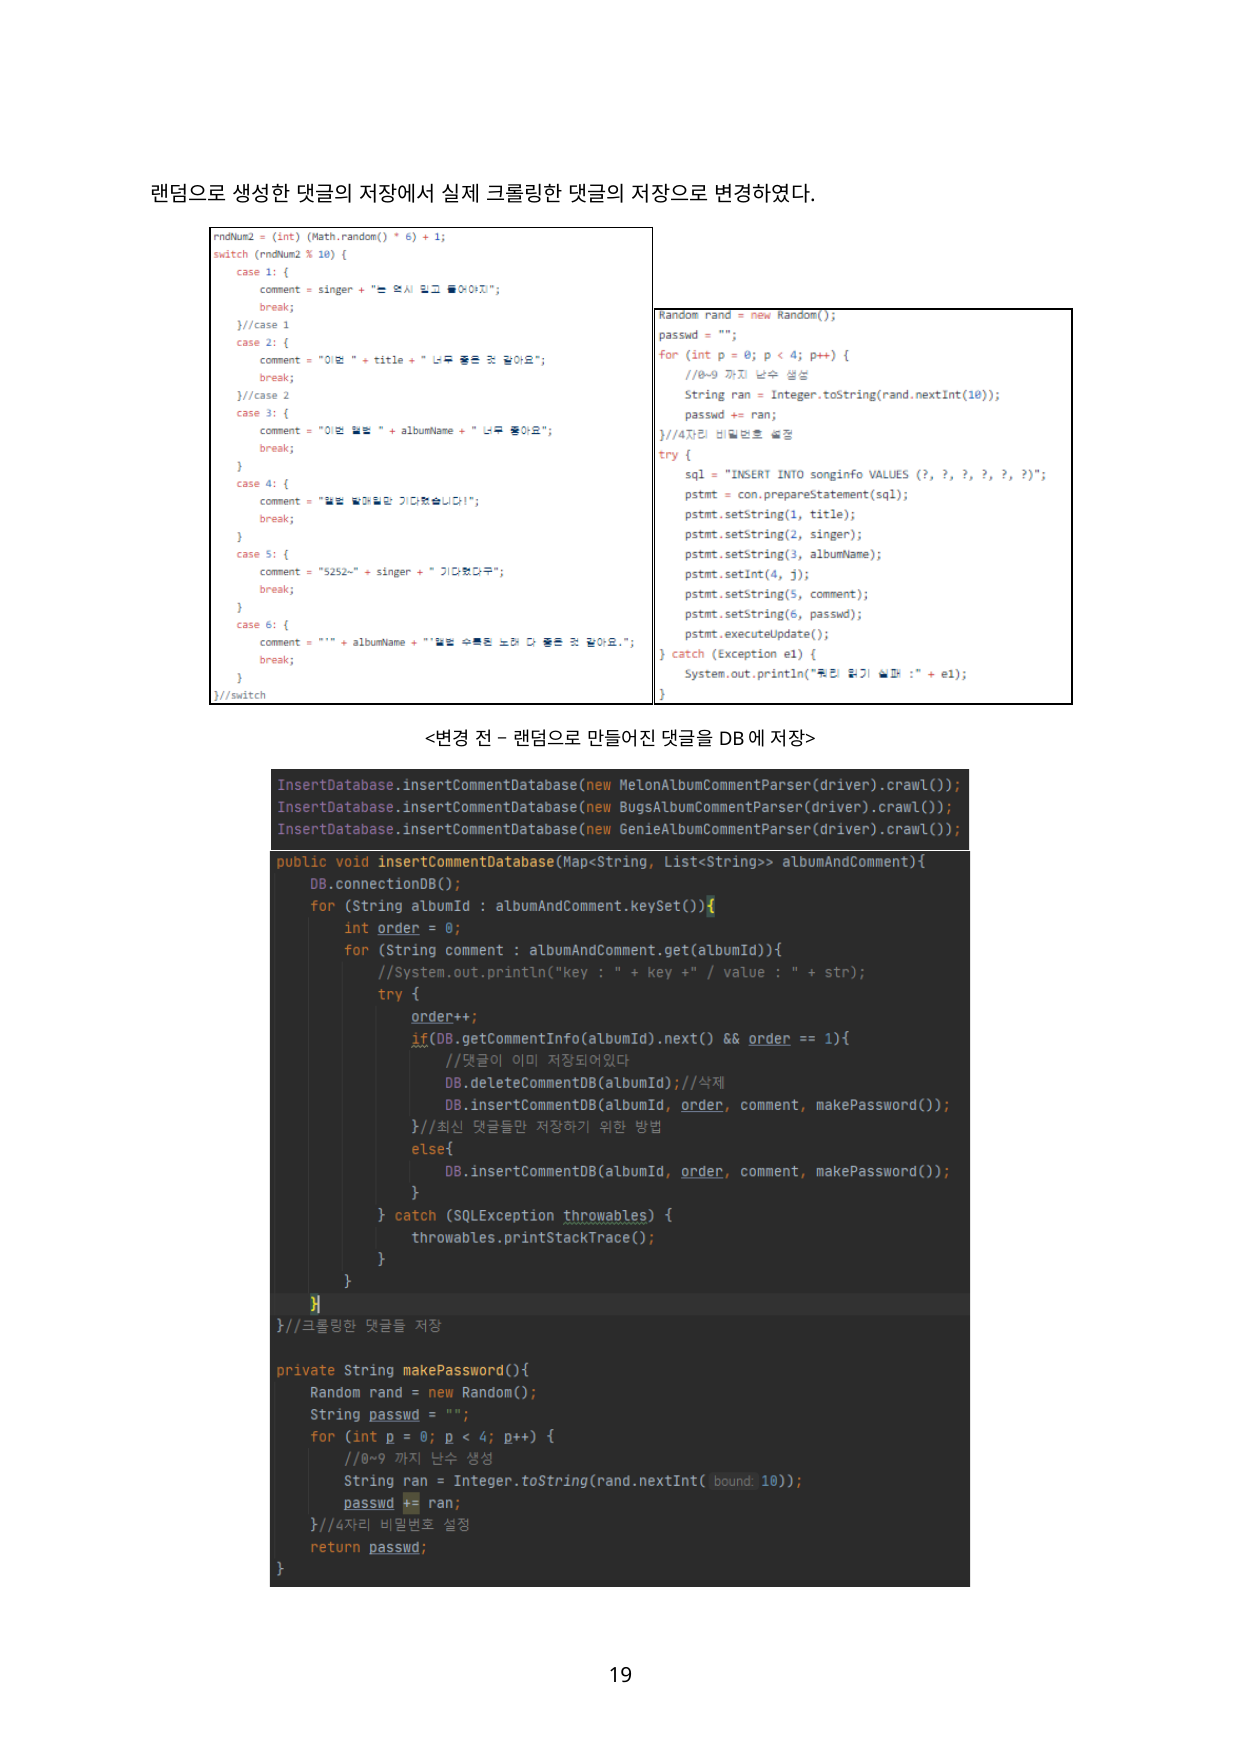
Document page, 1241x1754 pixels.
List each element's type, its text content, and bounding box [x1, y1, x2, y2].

subtitle 랜덤으로 생성한 댓글의 저장에서 실제 크롤링한 댓글의 저장으로 변경하였다. [150, 177, 1090, 207]
text <변경 전 – 랜덤으로 만들어진 댓글을 DB에 저장> [150, 723, 1090, 751]
picture [271, 769, 970, 850]
picture [655, 310, 1071, 703]
picture [269, 851, 971, 1587]
picture [211, 228, 652, 703]
